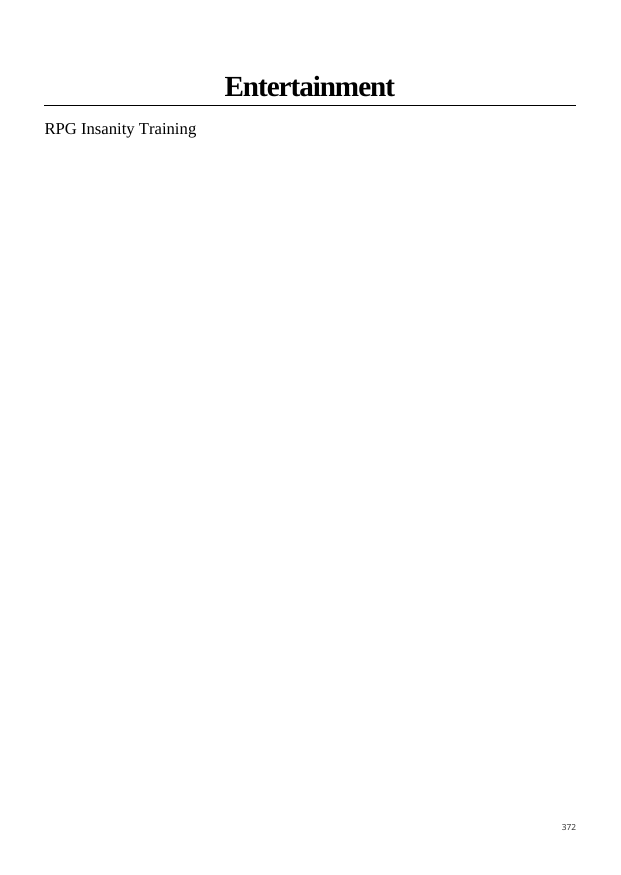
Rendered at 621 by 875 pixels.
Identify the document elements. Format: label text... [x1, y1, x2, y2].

text RPG Insanity Training [44, 118, 576, 138]
subtitle Entertainment [44, 69, 576, 105]
